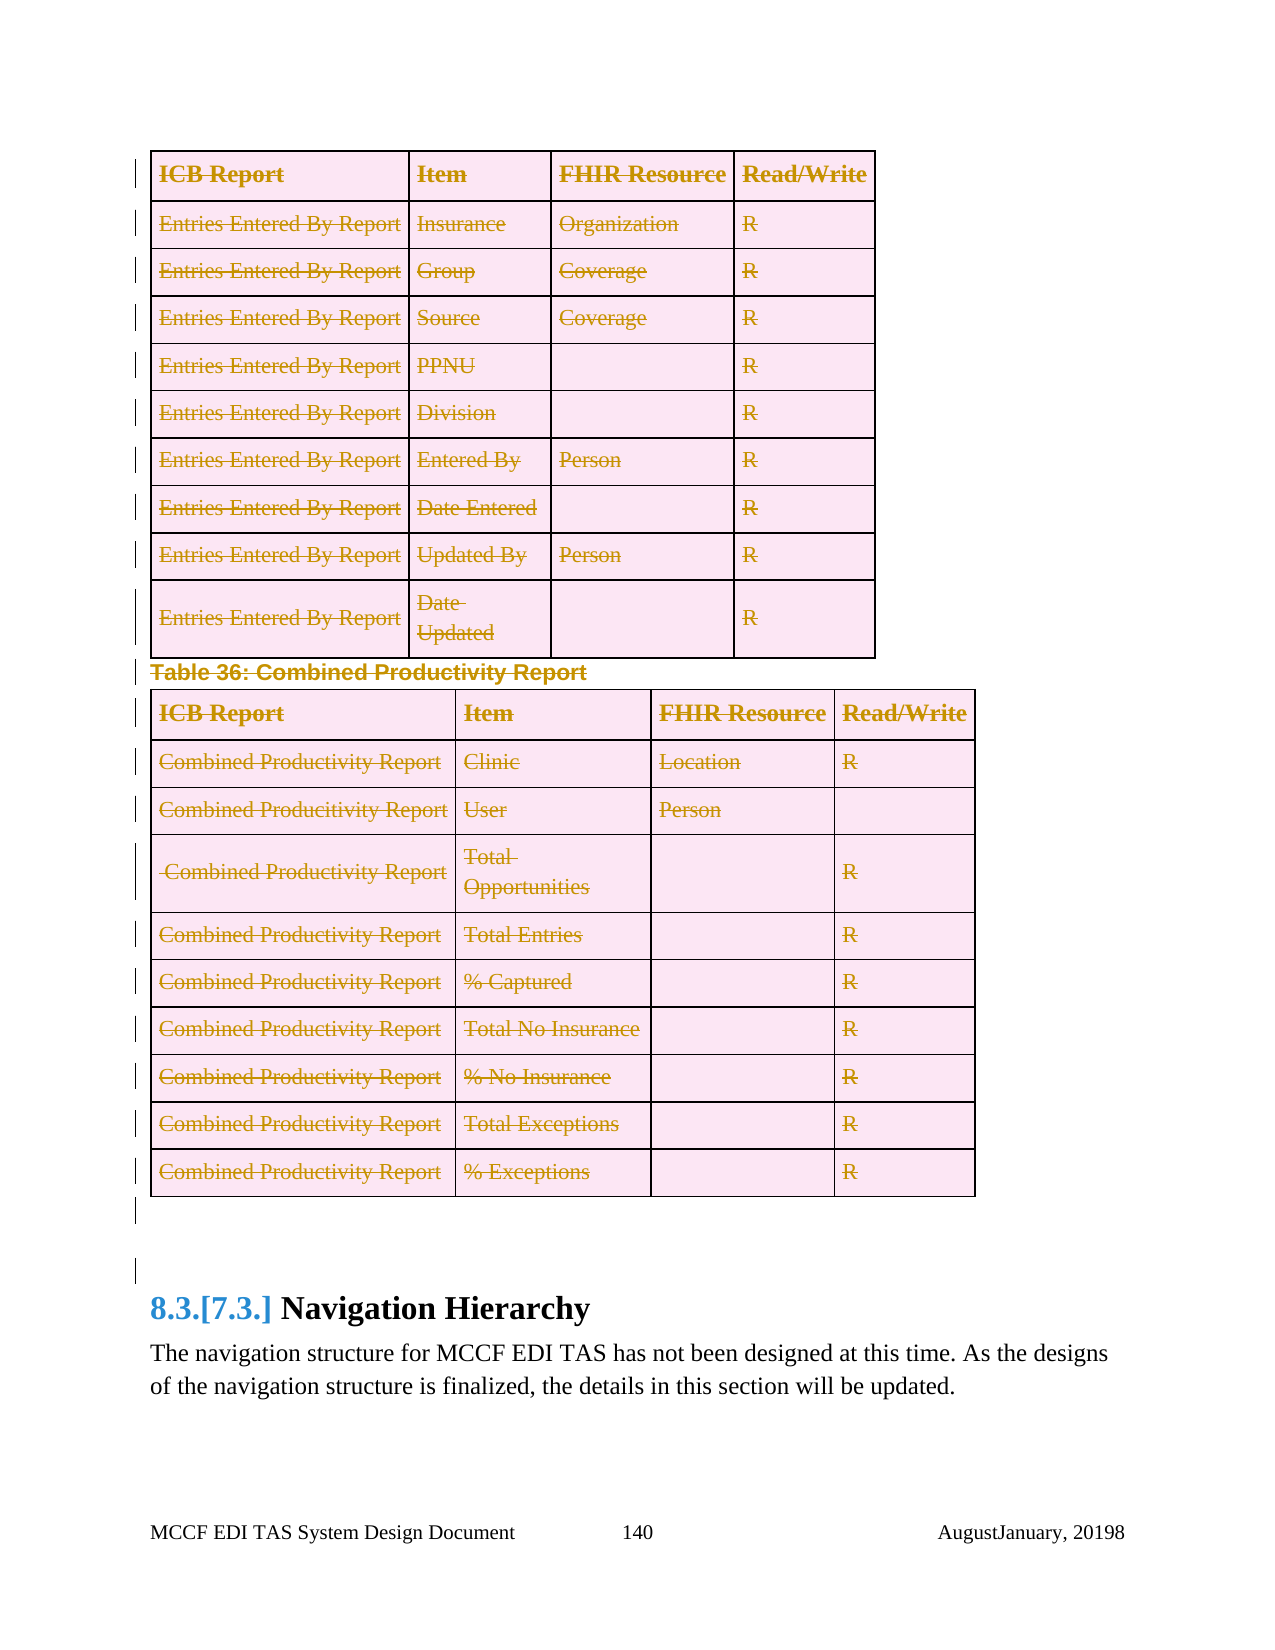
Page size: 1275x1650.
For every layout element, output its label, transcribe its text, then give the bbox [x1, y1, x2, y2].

text The navigation structure for MCCF EDI TAS has not been designed at this time. As the designs of the navigation structure is finalized, the details in this section will be updated. [150, 1338, 1125, 1400]
subtitle Navigation Hierarchy [150, 1288, 1125, 1326]
